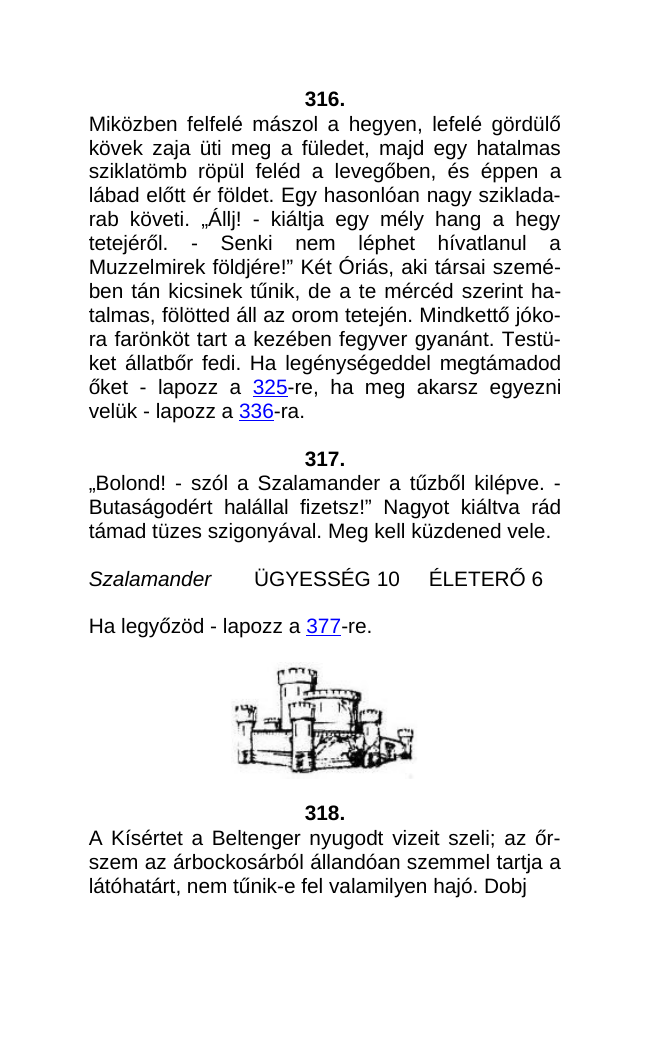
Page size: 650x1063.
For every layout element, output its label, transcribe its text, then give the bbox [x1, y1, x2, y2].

text Szalamander ÜGYESSÉG 10 ÉLETERŐ 6 Ha legyőzöd - lapozz a 377-re. [88, 566, 543, 638]
subtitle 318. [159, 801, 490, 825]
text A Kísértet a Beltenger nyugodt vizeit szeli; az őr- szem az árbockosárból állandóan szemmel tartja a látóhatárt, nem tűnik-e fel valamilyen hajó. Dobj [88, 826, 561, 898]
picture [231, 662, 418, 779]
subtitle 317. [159, 446, 490, 470]
subtitle 316. [159, 87, 490, 111]
text „Bolond! - szól a Szalamander a tűzből kilépve. - Butaságodért halállal fizetsz!” Nagyot kiáltva rád támad tüzes szigonyával. Meg kell küzdened vele. [88, 471, 562, 543]
text Miközben felfelé mászol a hegyen, lefelé gördülő kövek zaja üti meg a füledet, majd egy hatalmas sziklatömb röpül feléd a levegőben, és éppen a lábad előtt ér földet. Egy hasonlóan nagy sziklada- rab követi. „Állj! - kiáltja egy mély hang a hegy tetejéről. - Senki nem léphet hívatlanul a Muzzelmirek földjére!” Két Óriás, aki társai szemé- ben tán kicsinek tűnik, de a te mércéd szerint ha- talmas, fölötted áll az orom tetején. Mindkettő jóko- ra farönköt tart a kezében fegyver gyanánt. Testü- ket állatbőr fedi. Ha legénységeddel megtámadod őket - lapozz a 325-re, ha meg akarsz egyezni velük - lapozz a 336-ra. [88, 111, 562, 423]
